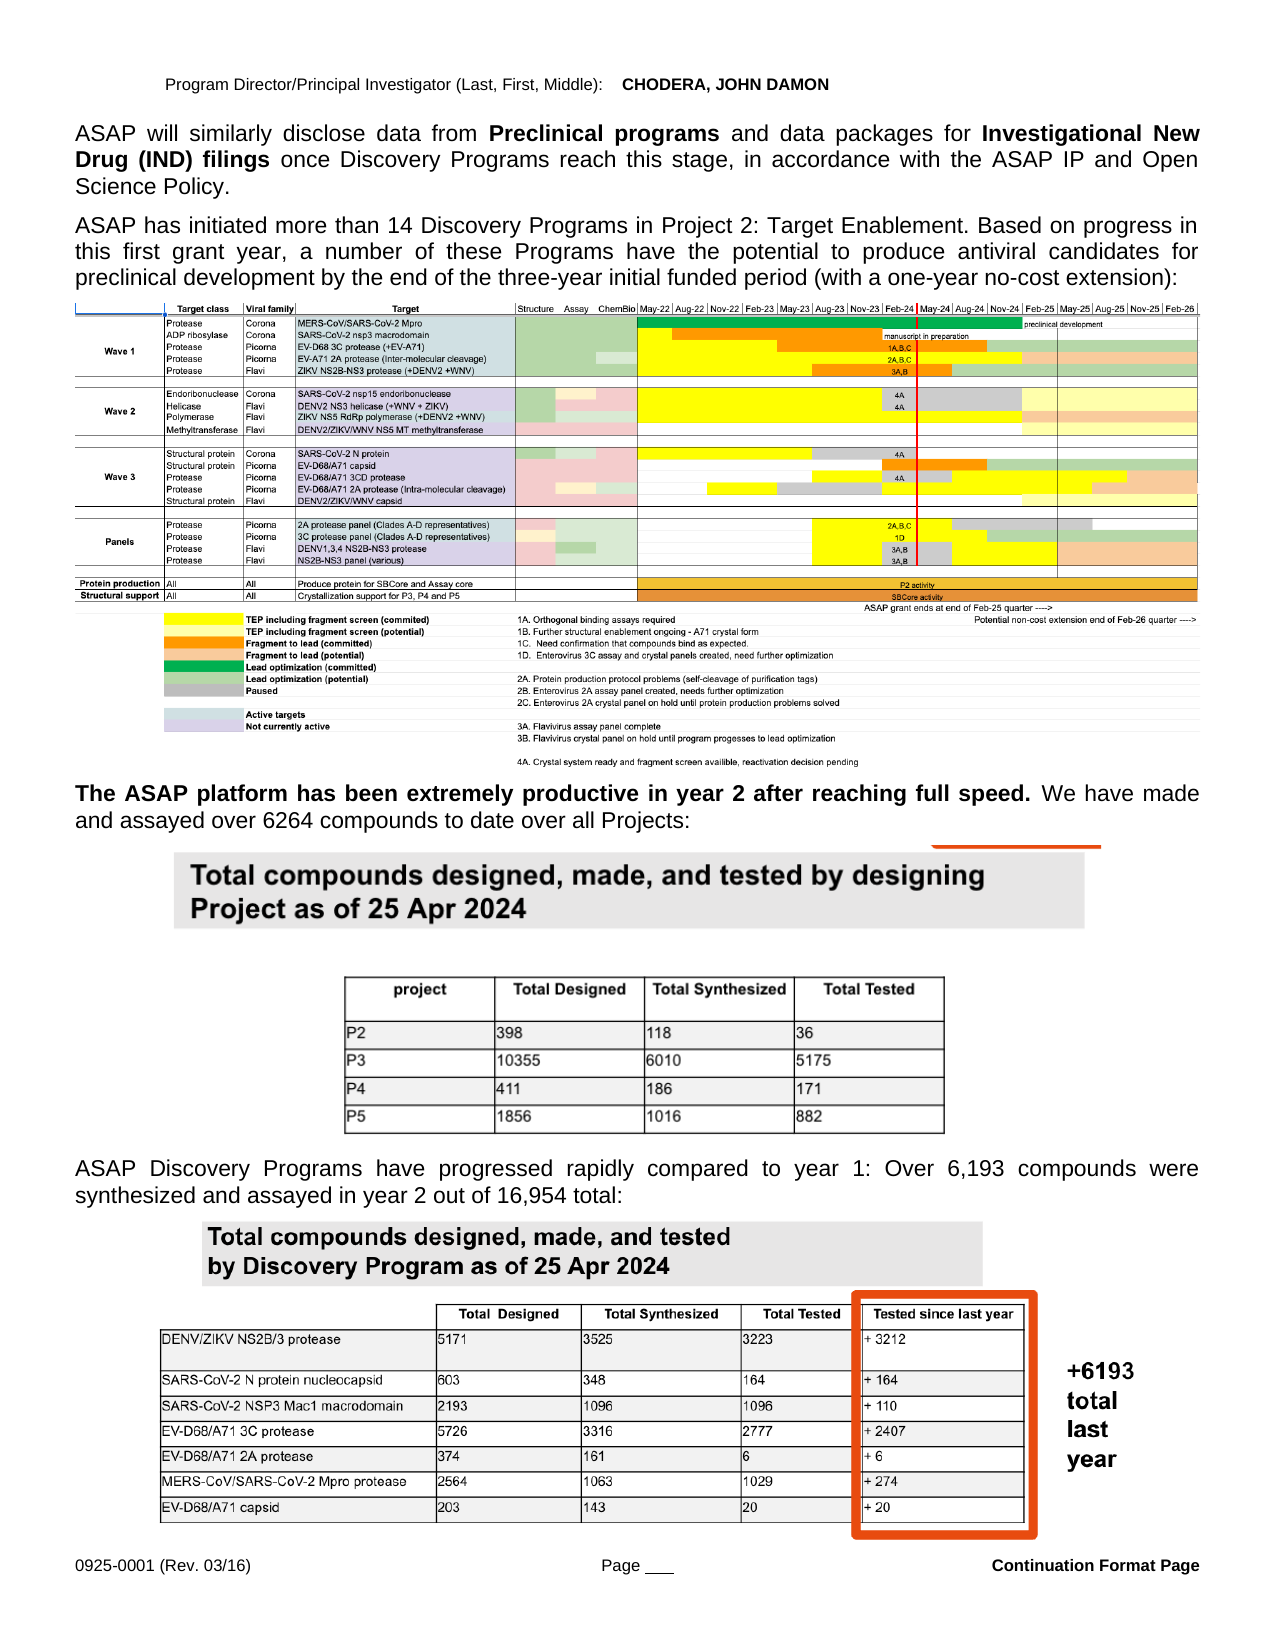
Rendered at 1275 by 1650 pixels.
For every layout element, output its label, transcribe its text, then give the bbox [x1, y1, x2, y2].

text The ASAP platform has been extremely productive in year 2 after reaching full speed. We have made and assayed over 6264 compounds to date over all Projects: [75, 780, 1200, 833]
text ASAP will similarly disclose data from Preclinical programs and data packages for Investigational New Drug (IND) filings once Discovery Programs reach this stage, in accordance with the ASAP IP and Open Science Policy. [75, 120, 1200, 199]
picture [137, 1220, 1138, 1542]
picture [75, 303, 1200, 768]
text ASAP has initiated more than 14 Discovery Programs in Project 2: Target Enablement. Based on progress in this first grant year, a number of these Programs have the potential to produce antiviral candidates for preclinical development by the end of the three-year initial funded period (with a one-year no-cost extension): [75, 212, 1200, 291]
picture [173, 845, 1102, 1143]
text ASAP Discovery Programs have progressed rapidly compared to year 1: Over 6,193 compounds were synthesized and assayed in year 2 out of 16,954 total: [75, 1155, 1200, 1208]
